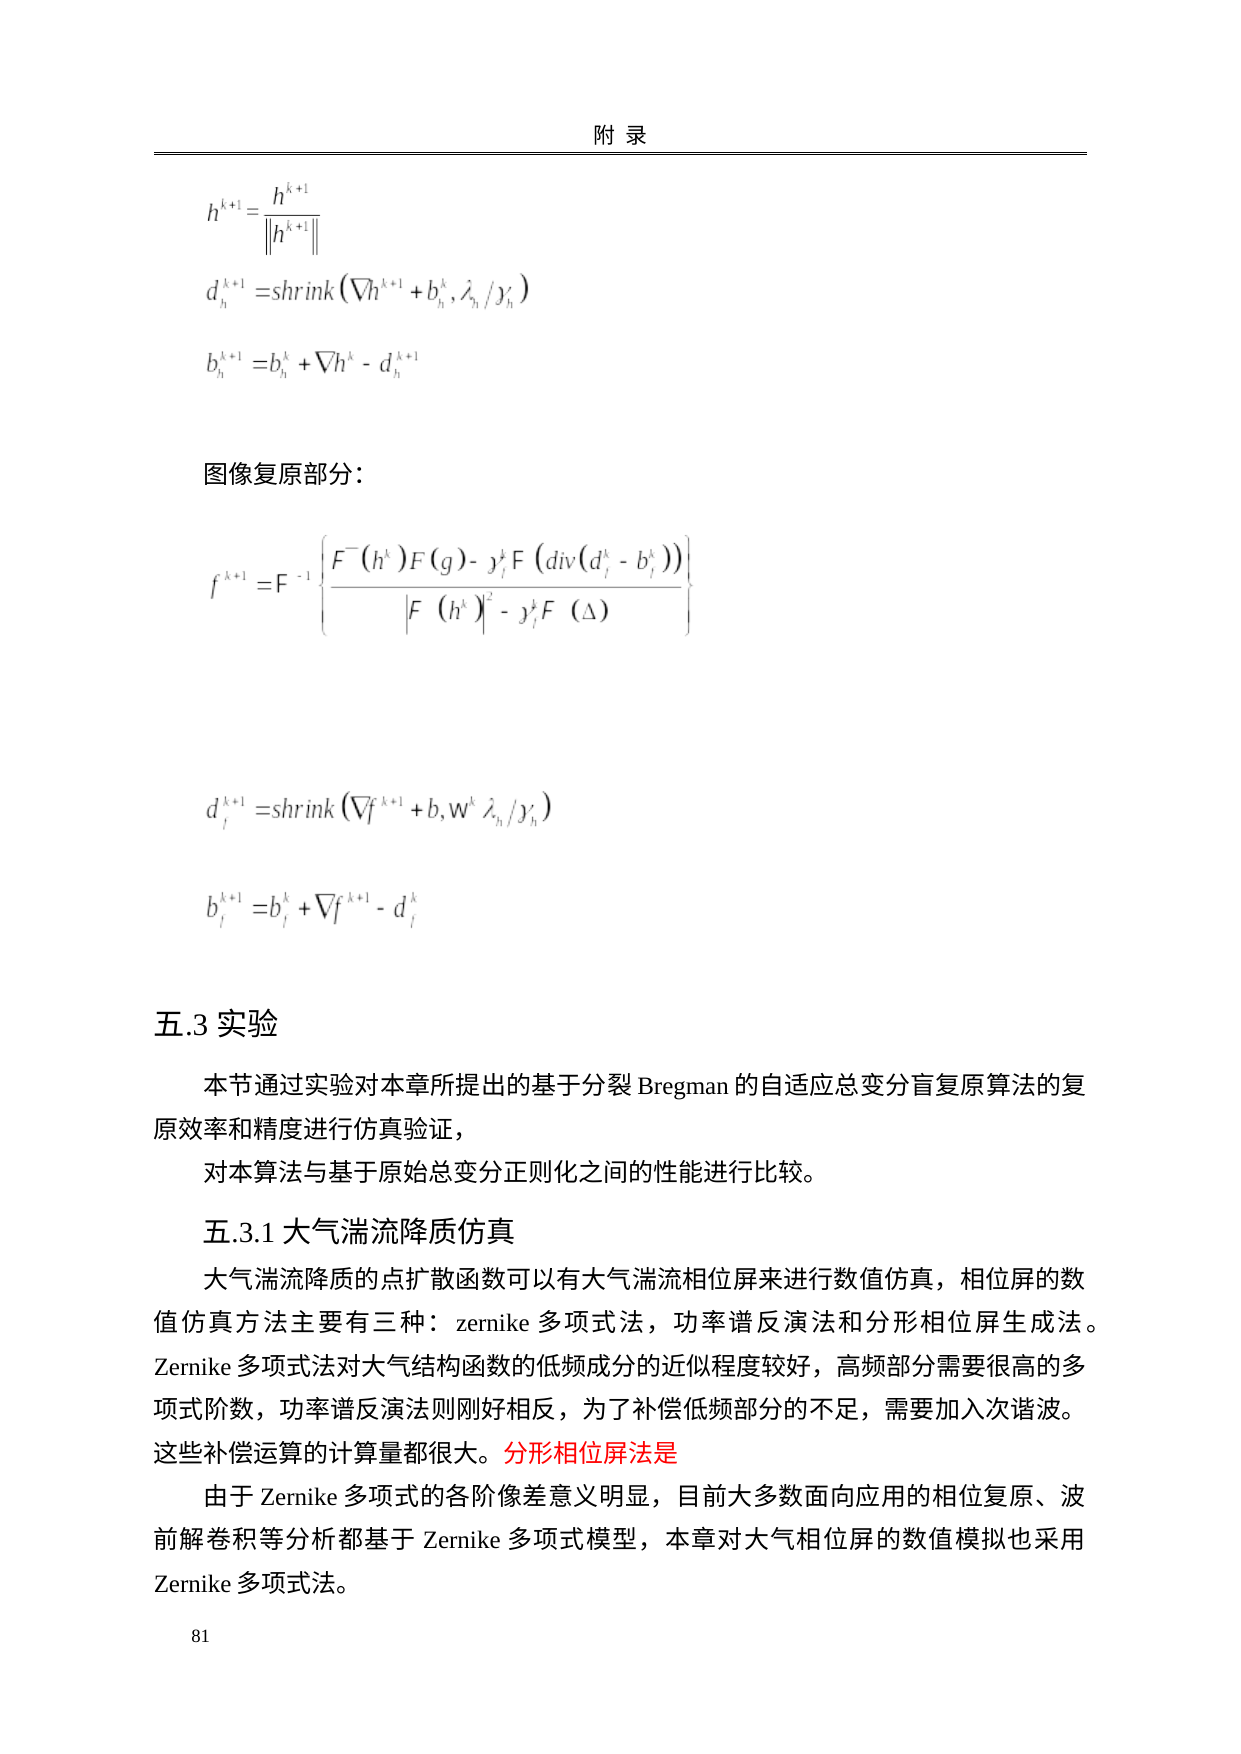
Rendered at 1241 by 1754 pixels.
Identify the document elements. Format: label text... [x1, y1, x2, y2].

text 图像复原部分： [153, 455, 1087, 491]
text 由于Zernike多项式的各阶像差意义明显，目前大多数面向应用的相位复原、波前解卷积等分析都基于Zernike多项式模型，本章对大气相位屏的数值模拟也采用Zernike多项式法。 [153, 1476, 1087, 1599]
text 本节通过实验对本章所提出的基于分裂Bregman的自适应总变分盲复原算法的复原效率和精度进行仿真验证， [153, 1066, 1087, 1145]
subtitle 实验 [153, 999, 1087, 1044]
text 对本算法与基于原始总变分正则化之间的性能进行比较。 [153, 1153, 1087, 1189]
text 大气湍流降质的点扩散函数可以有大气湍流相位屏来进行数值仿真，相位屏的数值仿真方法主要有三种：zernike多项式法，功率谱反演法和分形相位屏生成法。Zernike多项式法对大气结构函数的低频成分的近似程度较好，高频部分需要很高的多项式阶数，功率谱反演法则刚好相反，为了补偿低频部分的不足，需要加入次谐波。这些补偿运算的计算量都很大。分形相位屏法是 [153, 1259, 1087, 1469]
subtitle 大气湍流降质仿真 [202, 1208, 1087, 1251]
